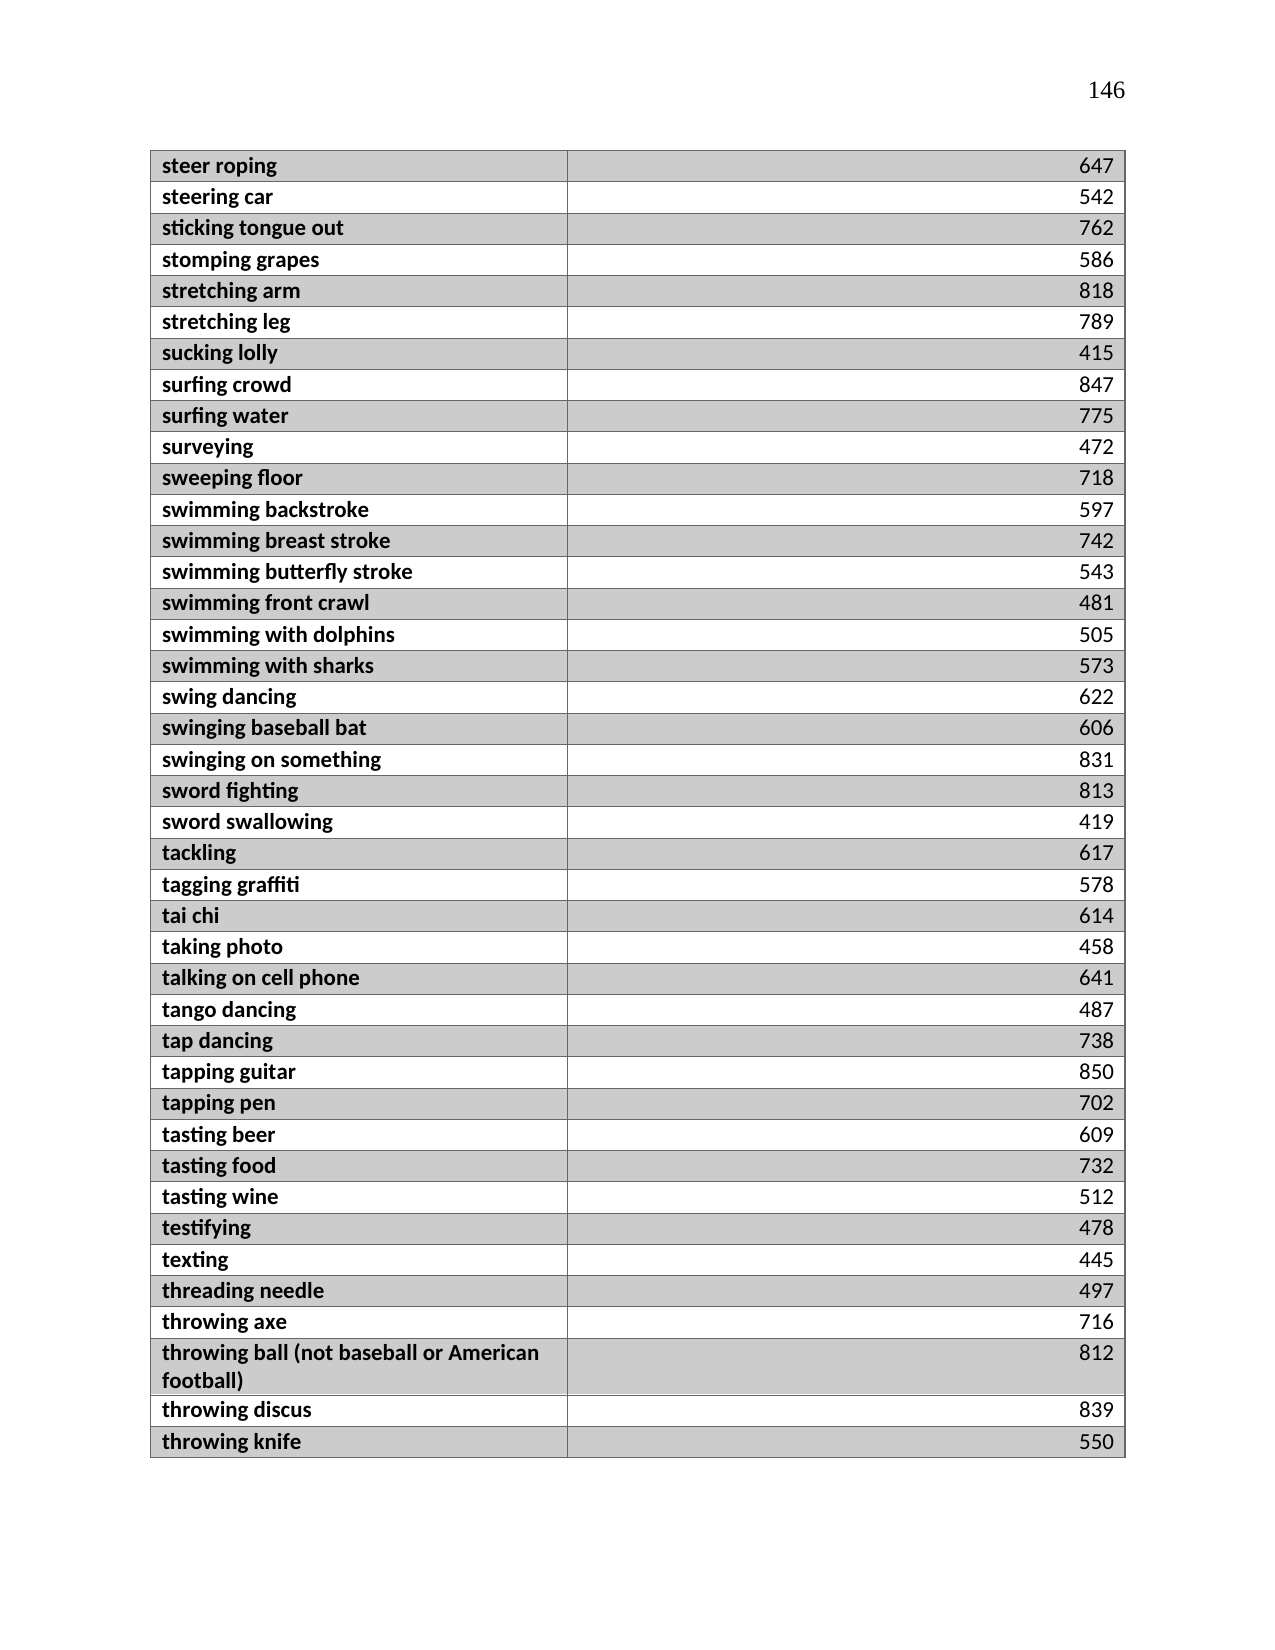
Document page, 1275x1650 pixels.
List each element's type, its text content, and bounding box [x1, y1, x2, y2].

table_cell tasting beer [151, 1120, 567, 1150]
table_cell 419 [568, 807, 1124, 837]
table_cell stomping grapes [151, 245, 567, 275]
table_cell throwing ball (not baseball or American football) [151, 1339, 567, 1394]
table_cell tagging graffiti [151, 870, 567, 900]
table_cell tango dancing [151, 995, 567, 1025]
table_cell 831 [568, 745, 1124, 775]
table_cell 617 [568, 839, 1124, 869]
table_cell swimming breast stroke [151, 526, 567, 556]
table_cell talking on cell phone [151, 964, 567, 994]
table_cell tasting wine [151, 1182, 567, 1212]
table_cell 606 [568, 714, 1124, 744]
table_cell 742 [568, 526, 1124, 556]
table_cell 458 [568, 932, 1124, 962]
table_cell testifying [151, 1214, 567, 1244]
table_cell 550 [568, 1427, 1124, 1457]
table_cell swinging on something [151, 745, 567, 775]
table_cell throwing axe [151, 1307, 567, 1337]
table_cell texting [151, 1245, 567, 1275]
table_cell 578 [568, 870, 1124, 900]
table_cell 597 [568, 495, 1124, 525]
table_cell swimming with sharks [151, 651, 567, 681]
table_cell 813 [568, 776, 1124, 806]
table_cell surfing water [151, 401, 567, 431]
table_cell 573 [568, 651, 1124, 681]
table_cell swing dancing [151, 682, 567, 712]
table_cell swimming butterfly stroke [151, 557, 567, 587]
table_cell 647 [568, 151, 1124, 181]
table_cell 609 [568, 1120, 1124, 1150]
table_cell throwing knife [151, 1427, 567, 1457]
table_cell threading needle [151, 1276, 567, 1306]
table_cell taking photo [151, 932, 567, 962]
table_cell 415 [568, 339, 1124, 369]
table_cell tai chi [151, 901, 567, 931]
table_cell 718 [568, 464, 1124, 494]
table_cell 512 [568, 1182, 1124, 1212]
table_cell 497 [568, 1276, 1124, 1306]
table_cell tapping pen [151, 1089, 567, 1119]
table_cell 818 [568, 276, 1124, 306]
table_cell 445 [568, 1245, 1124, 1275]
table_cell 505 [568, 620, 1124, 650]
table_cell 847 [568, 370, 1124, 400]
table_cell 481 [568, 589, 1124, 619]
table_cell swimming front crawl [151, 589, 567, 619]
table_cell tapping guitar [151, 1057, 567, 1087]
table_cell sword swallowing [151, 807, 567, 837]
table_cell 478 [568, 1214, 1124, 1244]
table_cell stretching arm [151, 276, 567, 306]
table_cell sticking tongue out [151, 214, 567, 244]
table_cell swimming with dolphins [151, 620, 567, 650]
table_cell 738 [568, 1026, 1124, 1056]
table_cell 702 [568, 1089, 1124, 1119]
table_cell surveying [151, 432, 567, 462]
table_cell 716 [568, 1307, 1124, 1337]
table_cell 839 [568, 1396, 1124, 1426]
table_cell 586 [568, 245, 1124, 275]
table_cell steering car [151, 182, 567, 212]
table_cell swimming backstroke [151, 495, 567, 525]
table_cell 472 [568, 432, 1124, 462]
table_cell steer roping [151, 151, 567, 181]
table_cell 542 [568, 182, 1124, 212]
table_cell 762 [568, 214, 1124, 244]
table_cell tasting food [151, 1151, 567, 1181]
table_cell 543 [568, 557, 1124, 587]
table_cell 775 [568, 401, 1124, 431]
table_cell tap dancing [151, 1026, 567, 1056]
table_cell 850 [568, 1057, 1124, 1087]
table_cell sword fighting [151, 776, 567, 806]
table_cell sweeping floor [151, 464, 567, 494]
table_cell 732 [568, 1151, 1124, 1181]
table_cell 641 [568, 964, 1124, 994]
table_cell tackling [151, 839, 567, 869]
table_cell 789 [568, 307, 1124, 337]
table_cell sucking lolly [151, 339, 567, 369]
table_cell stretching leg [151, 307, 567, 337]
table_cell 812 [568, 1339, 1124, 1394]
table_cell surfing crowd [151, 370, 567, 400]
table_cell 614 [568, 901, 1124, 931]
table_cell 622 [568, 682, 1124, 712]
table_cell 487 [568, 995, 1124, 1025]
table_cell swinging baseball bat [151, 714, 567, 744]
table_cell throwing discus [151, 1396, 567, 1426]
